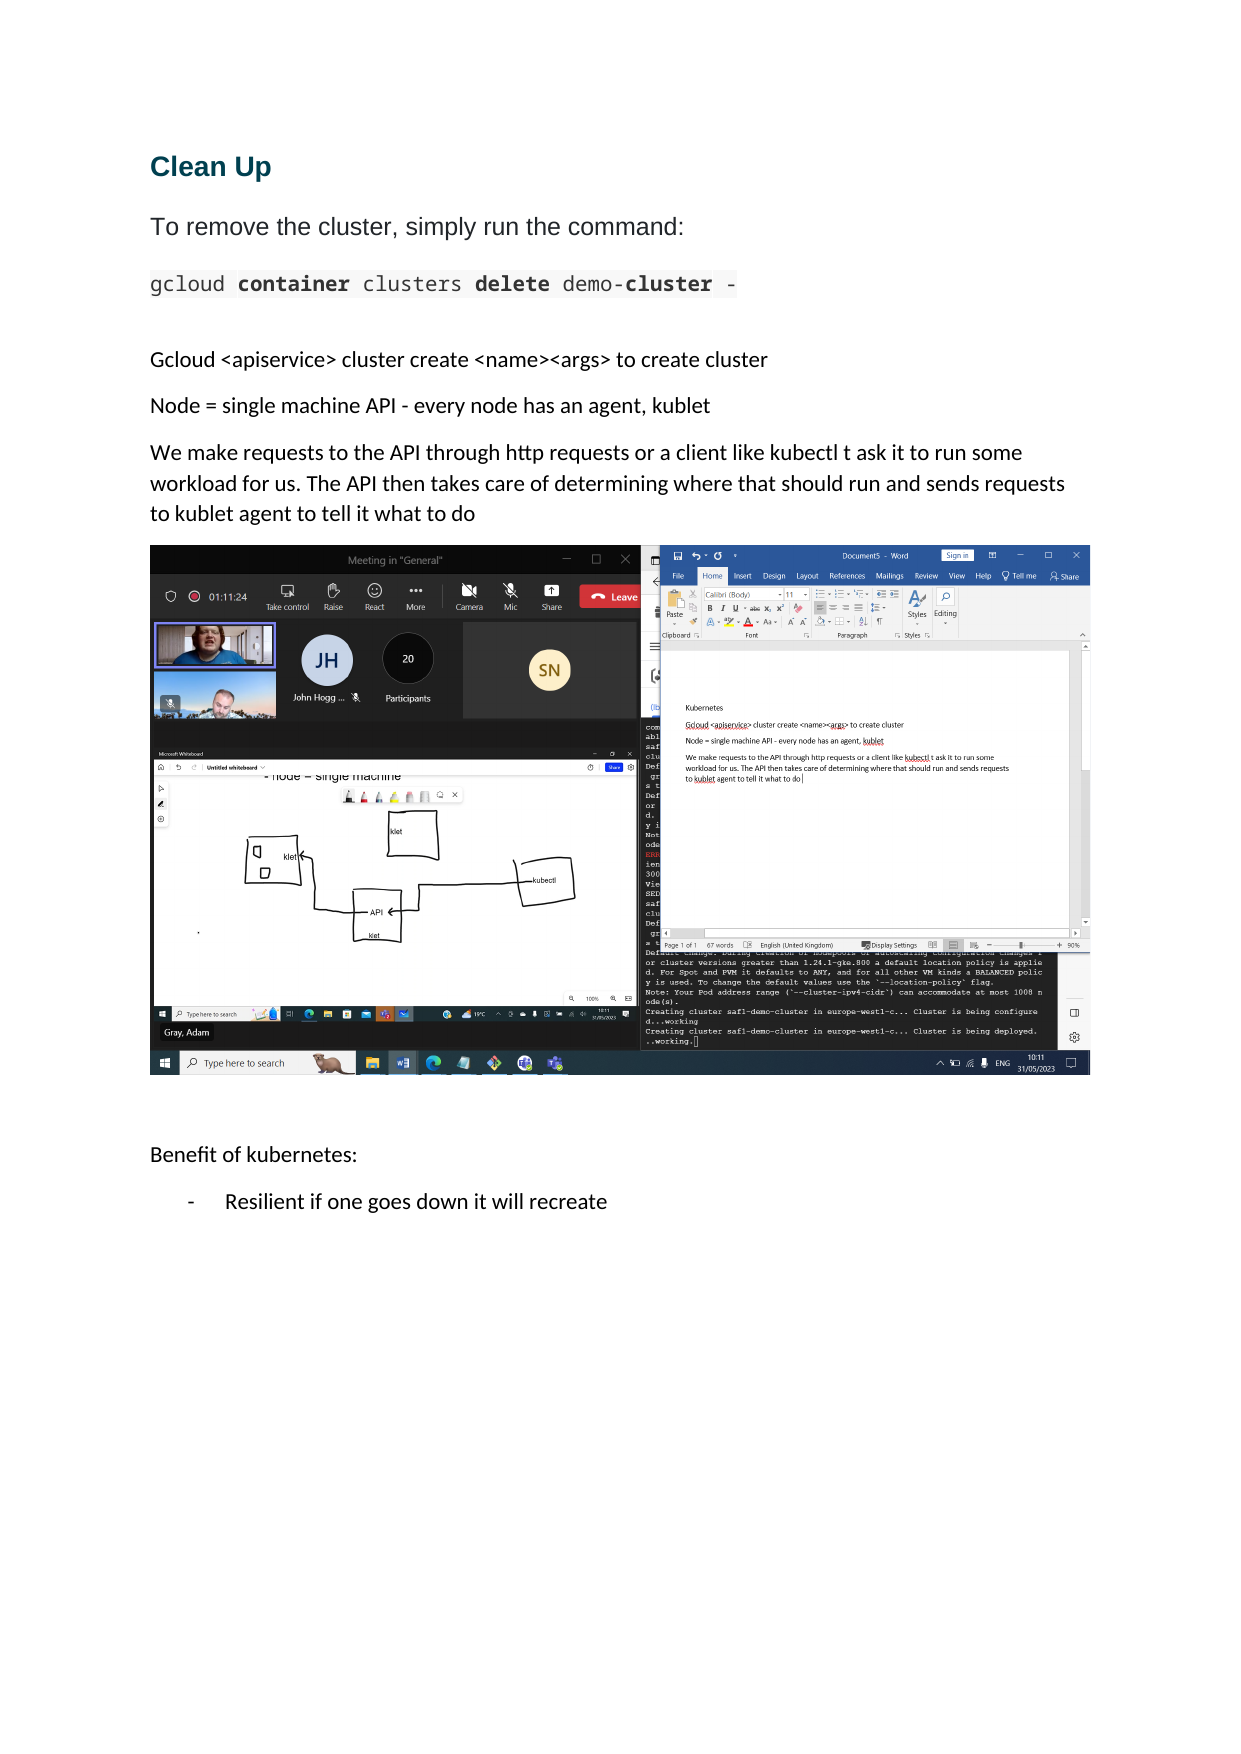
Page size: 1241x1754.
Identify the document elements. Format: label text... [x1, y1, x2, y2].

text To remove the cluster, simply run the command: [150, 212, 1090, 240]
text We make requests to the API through http requests or a client like kubectl t ask it to run some workload for us. The API then takes care of determining where that should run and sends requests to kublet agent to tell it what to do [150, 438, 1090, 527]
text Gcloud <apiservice> cluster create <name><args> to create cluster [150, 345, 1090, 373]
text Benefit of kubernetes: [150, 1140, 1090, 1168]
picture [150, 545, 1091, 1075]
text Node = single machine API - every node has an agent, kublet [150, 392, 1090, 420]
list Resilient if one goes down it will recreate [187, 1187, 1090, 1215]
text gcloud container clusters delete demo-cluster - [150, 269, 1090, 298]
subtitle Clean Up [150, 150, 1090, 182]
